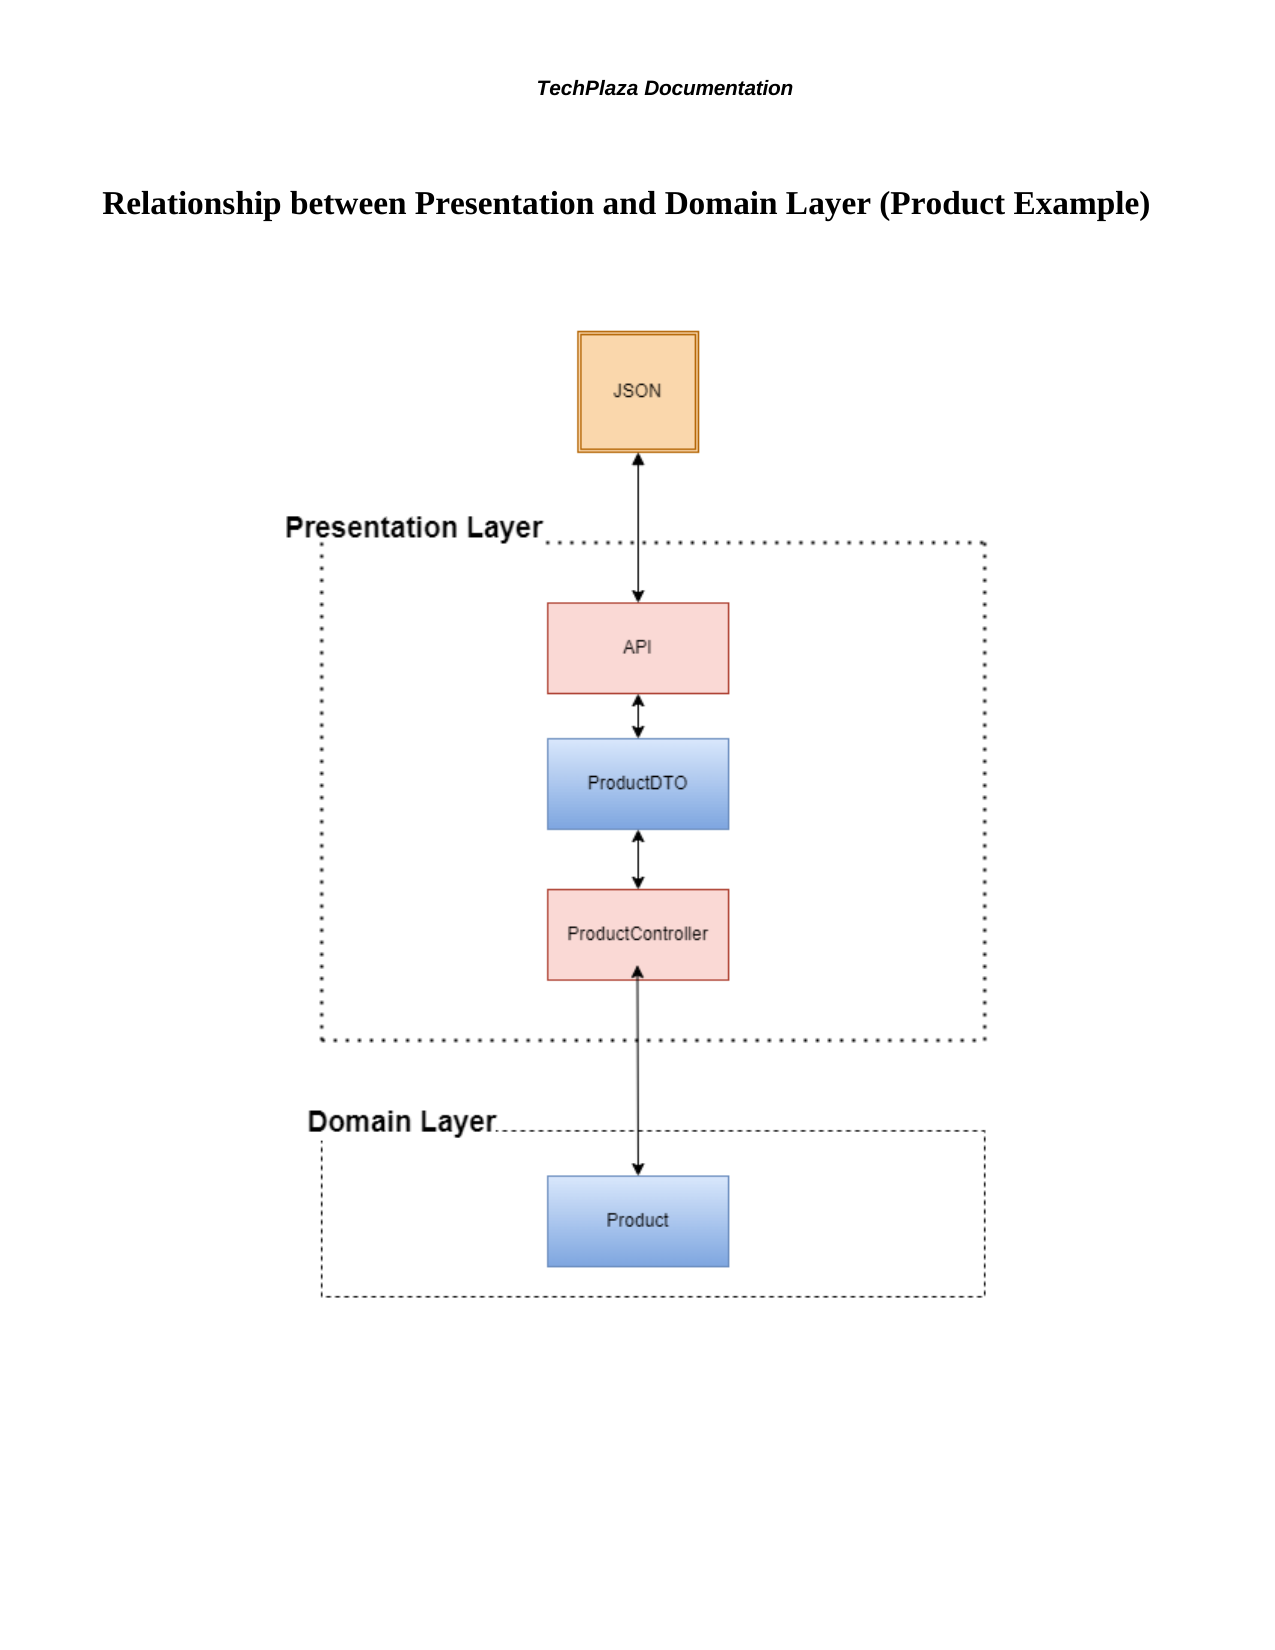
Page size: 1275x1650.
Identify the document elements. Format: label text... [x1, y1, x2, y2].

picture [157, 317, 1143, 1334]
text Relationship between Presentation and Domain Layer (Product Example) [102, 183, 1198, 221]
